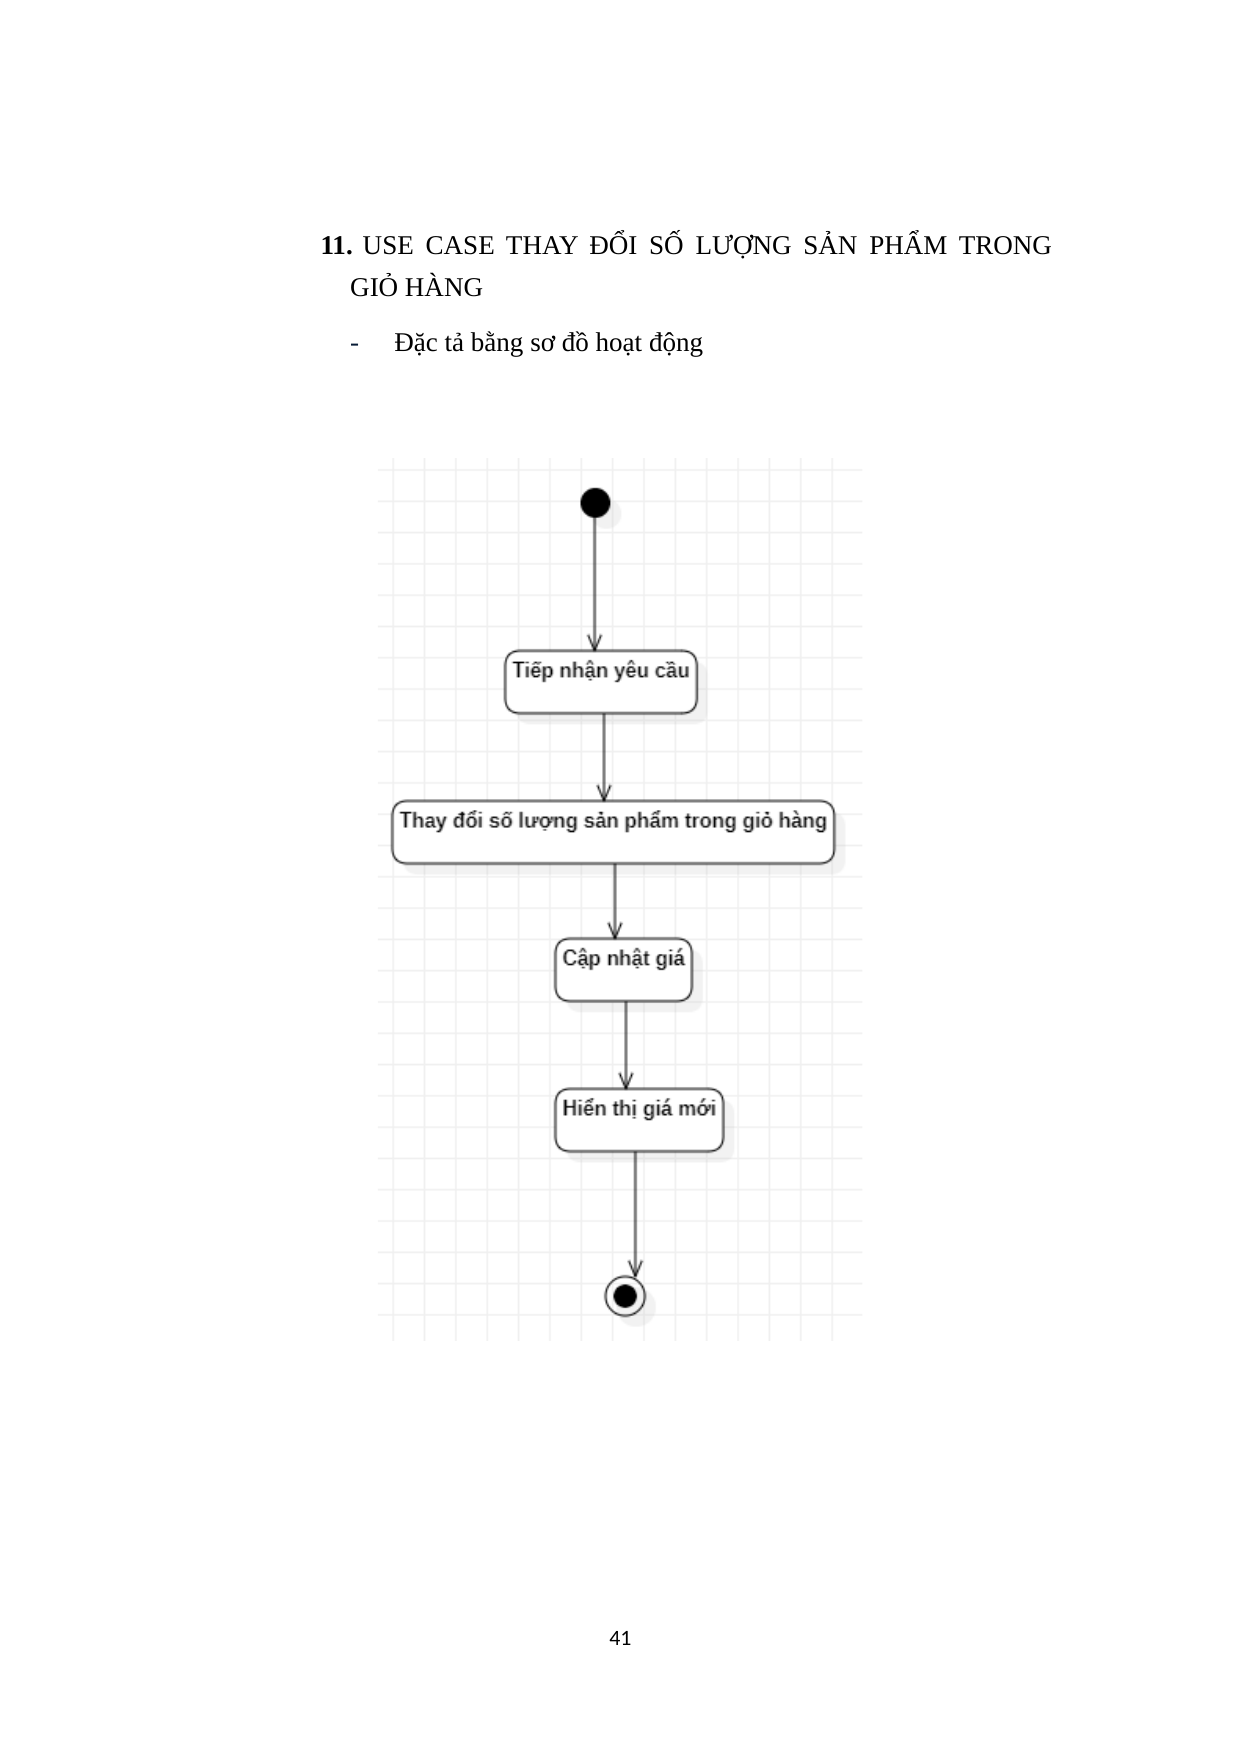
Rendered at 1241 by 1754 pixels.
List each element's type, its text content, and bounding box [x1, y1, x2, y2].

list Đặc tả bằng sơ đồ hoạt động [350, 325, 1053, 358]
list USE CASE THAY ĐỔI SỐ LƯỢNG SẢN PHẨM TRONG GIỎ HÀNG [320, 229, 1053, 303]
picture [377, 458, 863, 1341]
